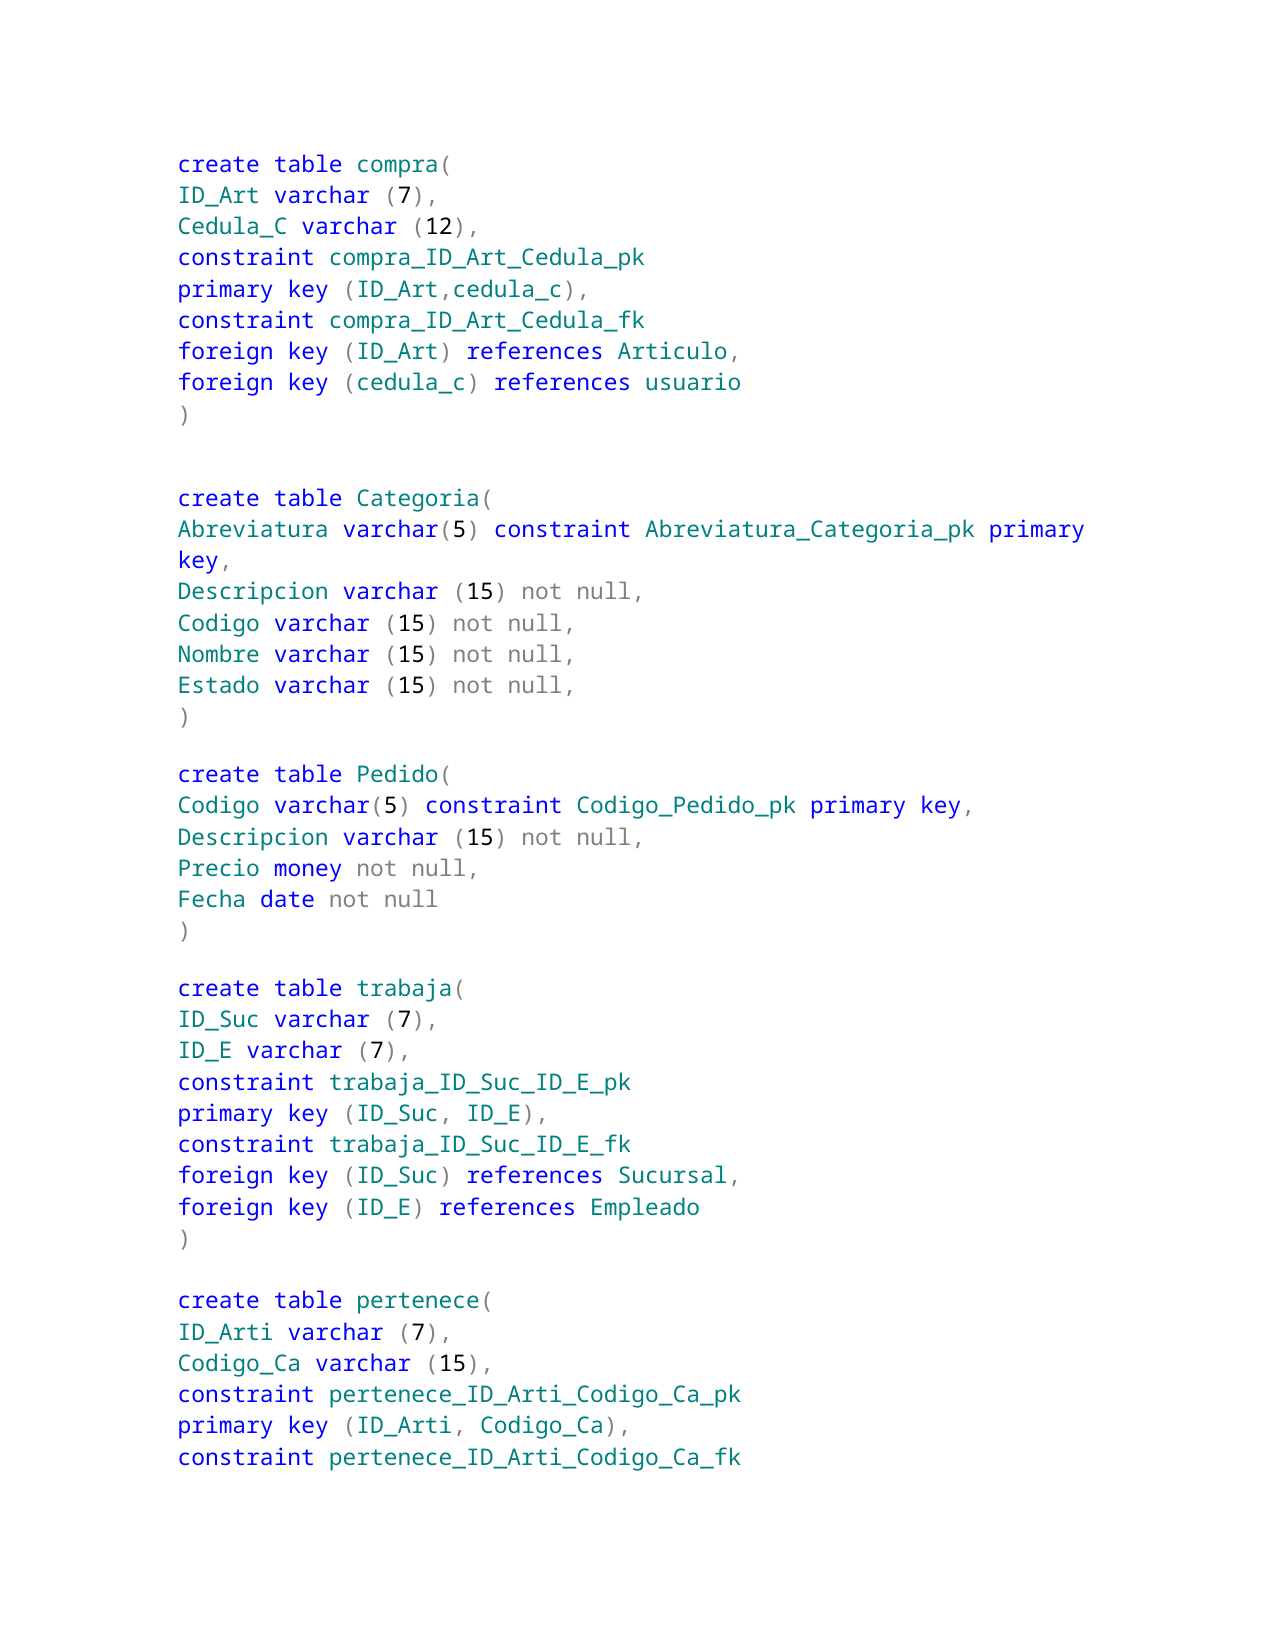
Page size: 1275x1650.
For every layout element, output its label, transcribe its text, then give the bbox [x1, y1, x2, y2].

text create table Categoria( [177, 482, 1098, 513]
text Codigo varchar(5) constraint Codigo_Pedido_pk primary key, [177, 789, 1098, 820]
text constraint compra_ID_Art_Cedula_pk [177, 241, 1098, 273]
text Estado varchar (15) not null, [177, 669, 1098, 700]
text Codigo varchar (15) not null, [177, 607, 1098, 638]
text Nombre varchar (15) not null, [177, 638, 1098, 669]
text Descripcion varchar (15) not null, [177, 575, 1098, 607]
text ID_E varchar (7), [177, 1034, 1098, 1066]
text constraint pertenece_ID_Arti_Codigo_Ca_fk [177, 1441, 1098, 1472]
text ) [177, 914, 1098, 945]
text Abreviatura varchar(5) constraint Abreviatura_Categoria_pk primary key, [177, 513, 1098, 575]
text ID_Suc varchar (7), [177, 1003, 1098, 1034]
text Fecha date not null [177, 883, 1098, 914]
text Precio money not null, [177, 852, 1098, 883]
text ) [177, 700, 1098, 732]
text create table trabaja( [177, 972, 1098, 1003]
text create table Pedido( [177, 758, 1098, 789]
text constraint trabaja_ID_Suc_ID_E_pk [177, 1066, 1098, 1097]
text constraint pertenece_ID_Arti_Codigo_Ca_pk [177, 1378, 1098, 1409]
text ) [177, 398, 1098, 429]
text create table pertenece( [177, 1284, 1098, 1316]
text ID_Arti varchar (7), [177, 1316, 1098, 1347]
text Codigo_Ca varchar (15), [177, 1347, 1098, 1378]
text foreign key (ID_Suc) references Sucursal, [177, 1159, 1098, 1191]
text Descripcion varchar (15) not null, [177, 820, 1098, 852]
text ID_Art varchar (7), [177, 179, 1098, 210]
text primary key (ID_Art,cedula_c), [177, 273, 1098, 304]
text primary key (ID_Suc, ID_E), [177, 1097, 1098, 1128]
text foreign key (ID_Art) references Articulo, [177, 335, 1098, 366]
text foreign key (cedula_c) references usuario [177, 366, 1098, 398]
text ) [177, 1222, 1098, 1253]
text create table compra( [177, 148, 1098, 179]
text primary key (ID_Arti, Codigo_Ca), [177, 1409, 1098, 1441]
text foreign key (ID_E) references Empleado [177, 1191, 1098, 1222]
text Cedula_C varchar (12), [177, 210, 1098, 241]
text constraint compra_ID_Art_Cedula_fk [177, 304, 1098, 335]
text constraint trabaja_ID_Suc_ID_E_fk [177, 1128, 1098, 1159]
